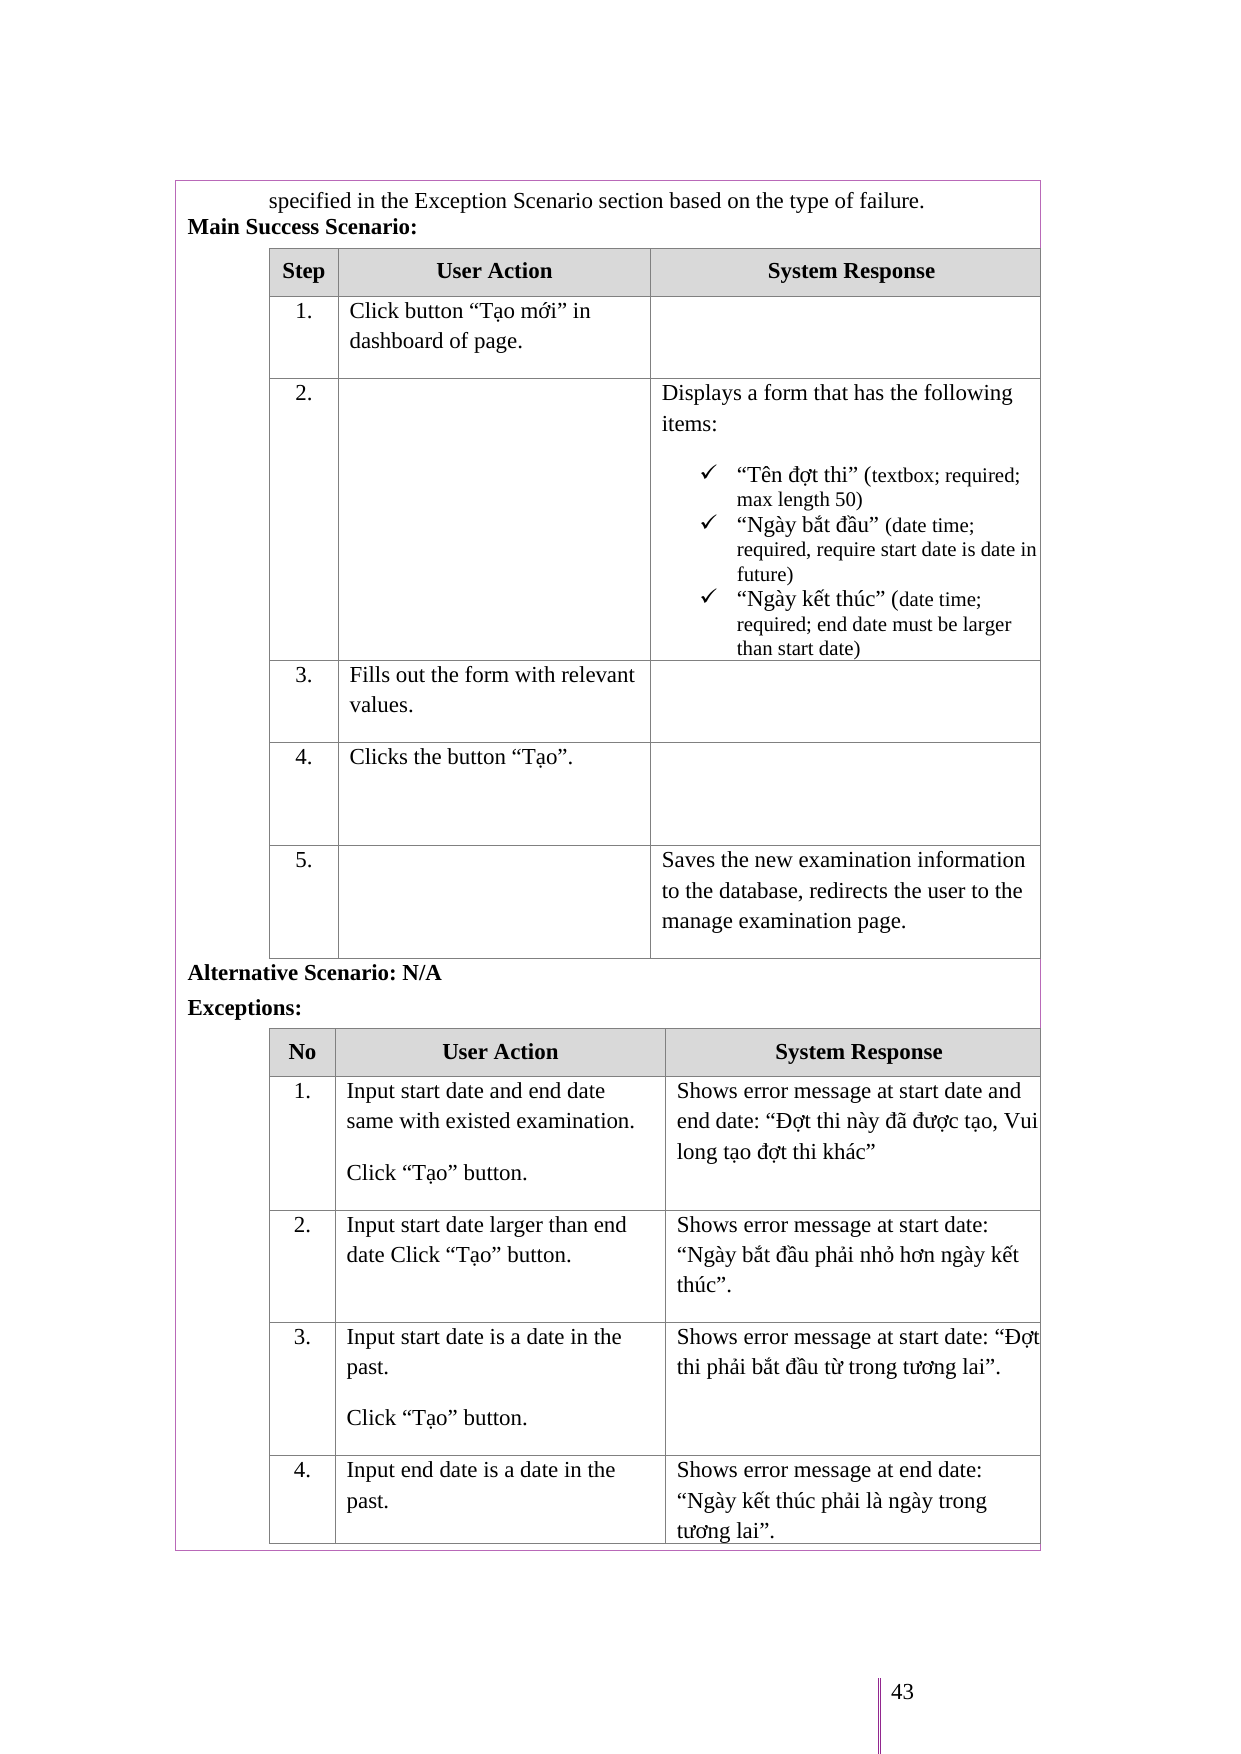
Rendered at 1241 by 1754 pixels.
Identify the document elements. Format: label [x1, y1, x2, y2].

table_cell [176, 181, 1040, 1550]
